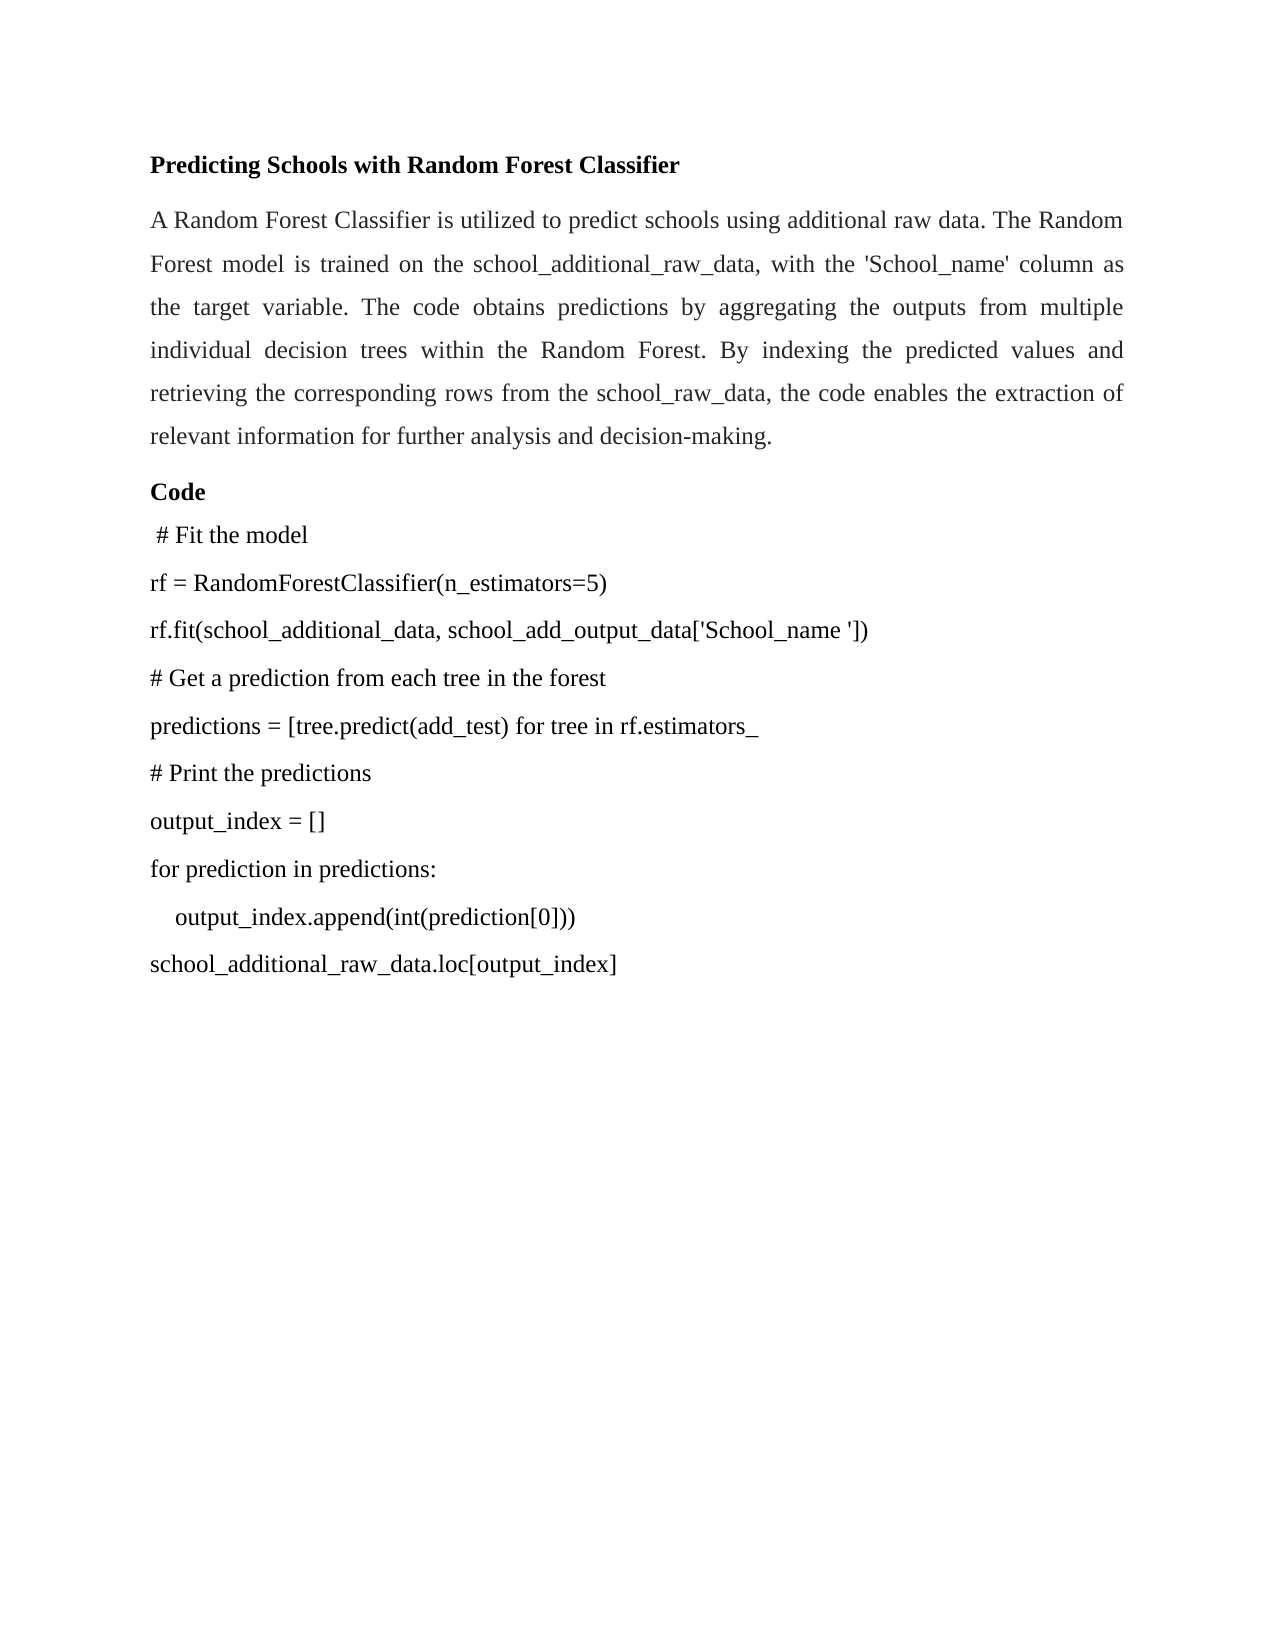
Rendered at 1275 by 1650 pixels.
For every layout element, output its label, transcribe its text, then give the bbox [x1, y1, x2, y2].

text # Get a prediction from each tree in the forest [150, 663, 1125, 692]
text predictions = [tree.predict(add_test) for tree in rf.estimators_ [150, 711, 1125, 739]
text school_additional_raw_data.loc[output_index] [150, 949, 1125, 978]
text output_index = [] [150, 806, 1125, 835]
text A Random Forest Classifier is utilized to predict schools using additional raw data. The Random Forest model is trained on the school_additional_raw_data, with the 'School_name' column as the target variable. The code obtains predictions by aggregating the outputs from multiple individual decision trees within the Random Forest. By indexing the predicted values and retrieving the corresponding rows from the school_raw_data, the code enables the extraction of relevant information for further analysis and decision-making. [150, 206, 1125, 450]
text rf.fit(school_additional_data, school_add_output_data['School_name ']) [150, 615, 1125, 644]
subtitle Predicting Schools with Random Forest Classifier [150, 150, 1125, 179]
text for prediction in predictions: [150, 854, 1125, 883]
subtitle Code [150, 477, 1125, 506]
text # Fit the model [150, 520, 1125, 549]
text # Print the predictions [150, 758, 1125, 787]
text rf = RandomForestClassifier(n_estimators=5) [150, 568, 1125, 596]
text output_index.append(int(prediction[0])) [150, 902, 1125, 930]
